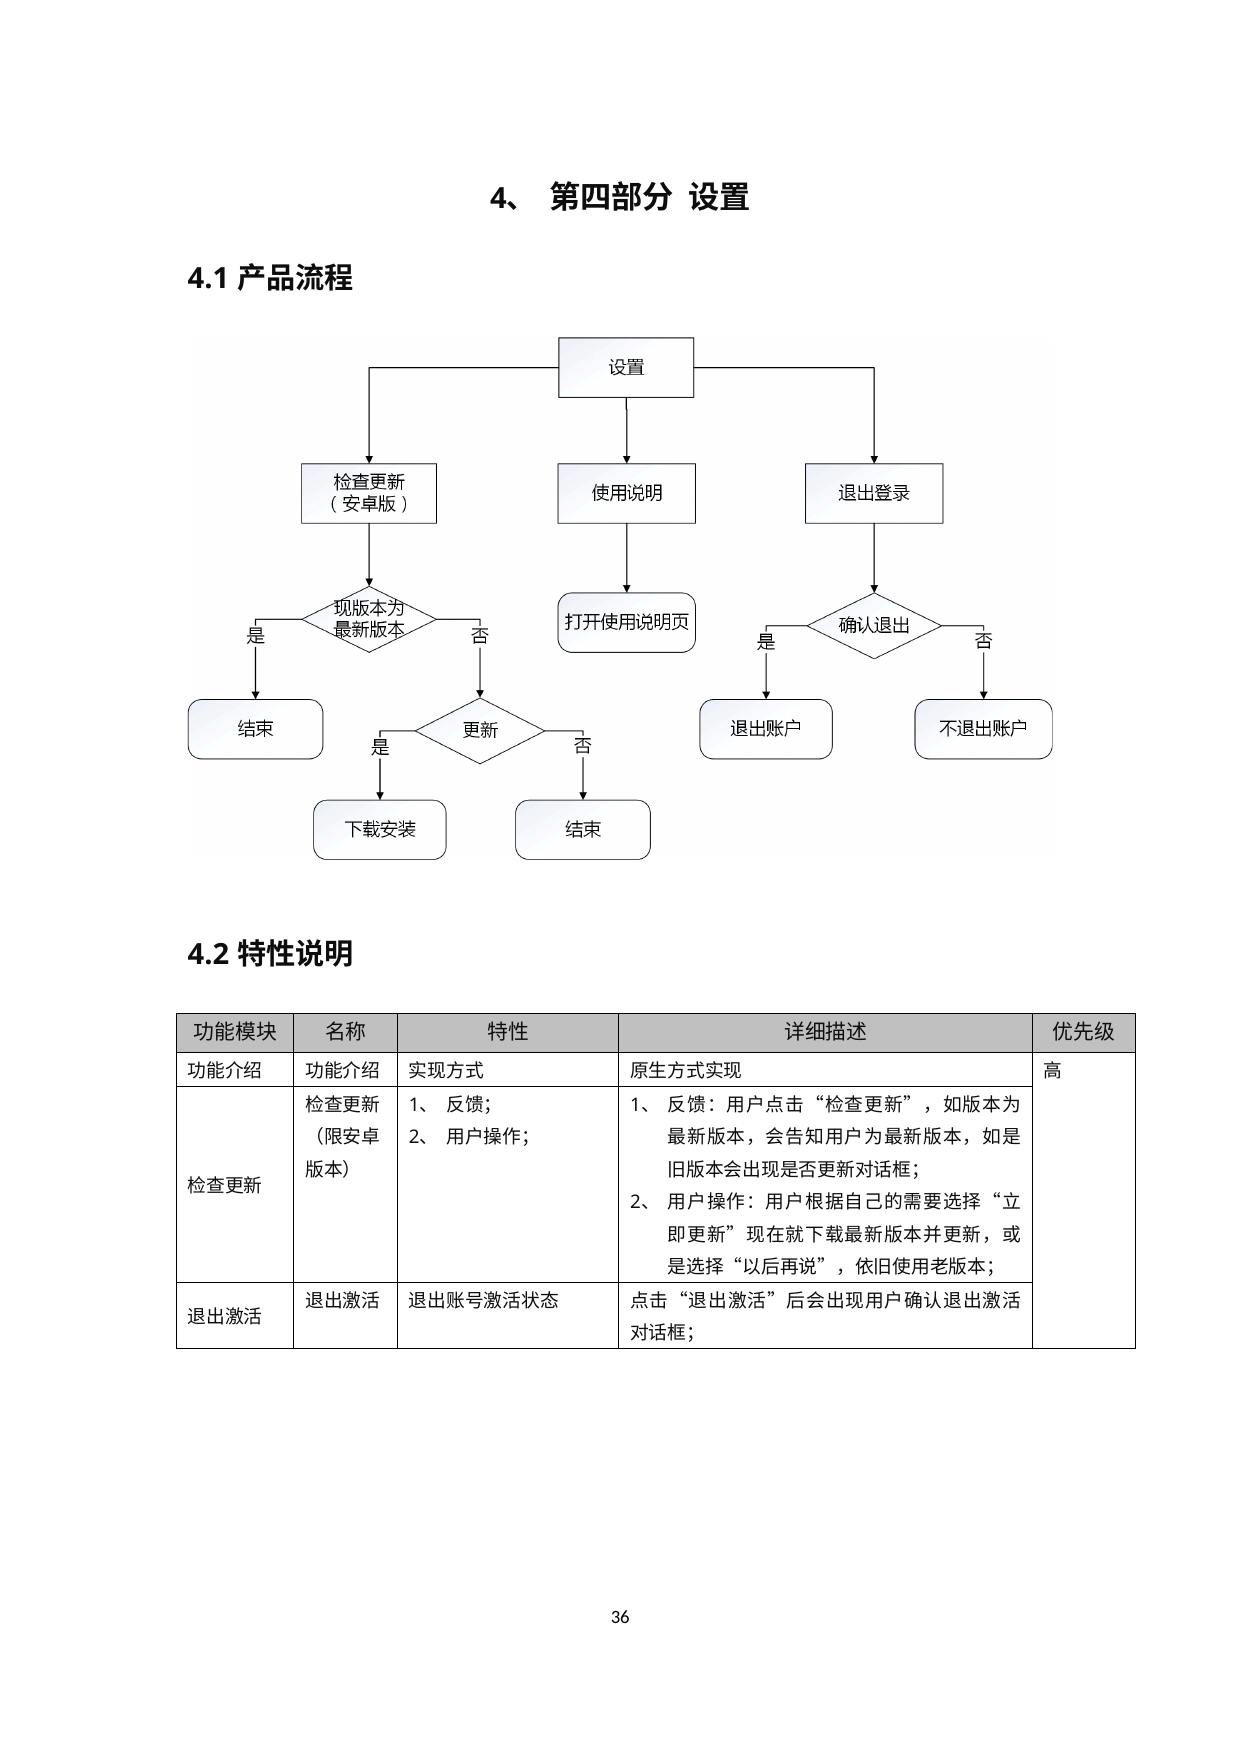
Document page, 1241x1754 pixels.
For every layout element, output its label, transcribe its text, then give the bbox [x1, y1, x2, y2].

table_cell 检查更新 [177, 1087, 293, 1282]
table_cell 退出激活 [177, 1283, 293, 1348]
table_cell 功能介绍 [294, 1053, 397, 1086]
table_cell 原生方式实现 [619, 1053, 1032, 1086]
table_cell 检查更新（限安卓版本） [294, 1087, 397, 1282]
table_cell 反馈：用户点击“检查更新”，如版本为最新版本，会告知用户为最新版本，如是旧版本会出现是否更新对话框； 用户操作：用户根据自己的需要选择“立即更新”现在就下载最新版本并更新，或是选择“以后再说”，依旧使用老版本； [619, 1087, 1032, 1282]
subtitle 特性说明 [187, 919, 1053, 984]
picture [187, 337, 1053, 860]
table_cell 实现方式 [398, 1053, 618, 1086]
subtitle 产品流程 [187, 243, 1053, 308]
table_cell 功能介绍 [177, 1053, 293, 1086]
table_cell 退出激活 [294, 1283, 397, 1348]
table_cell 高 [1033, 1053, 1135, 1348]
table_header 名称 [294, 1014, 397, 1052]
table_header 详细描述 [619, 1014, 1032, 1052]
table_cell 反馈； 用户操作； [398, 1087, 618, 1282]
table_header 功能模块 [177, 1014, 293, 1052]
table_cell 退出账号激活状态 [398, 1283, 618, 1348]
table_cell 点击“退出激活”后会出现用户确认退出激活对话框； [619, 1283, 1032, 1348]
table_header 特性 [398, 1014, 618, 1052]
table_header 优先级 [1033, 1014, 1135, 1052]
subtitle 第四部分 设置 [187, 162, 1053, 227]
